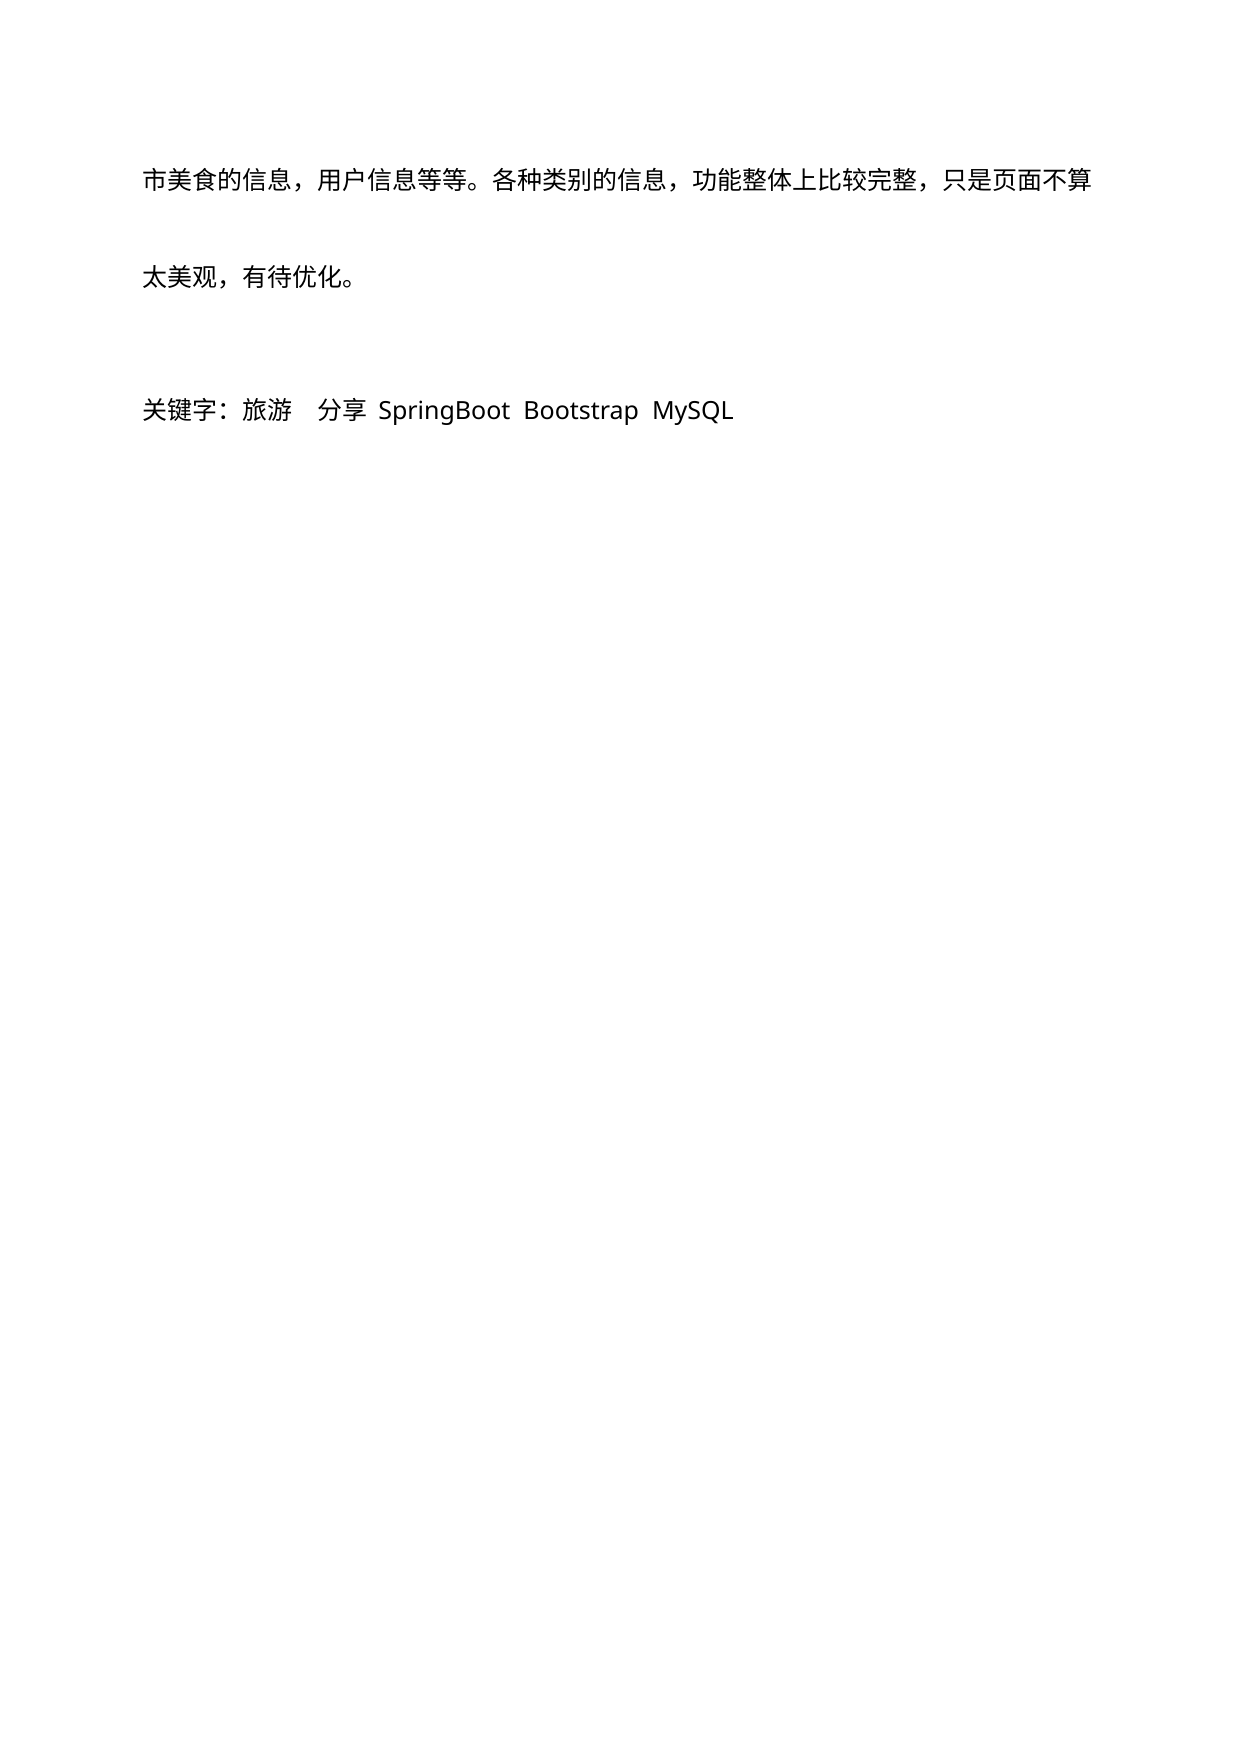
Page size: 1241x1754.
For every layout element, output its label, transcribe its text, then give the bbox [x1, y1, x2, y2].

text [142, 146, 1098, 308]
text 关键字：旅游 分享 SpringBoot Bootstrap MySQL [142, 376, 1098, 441]
